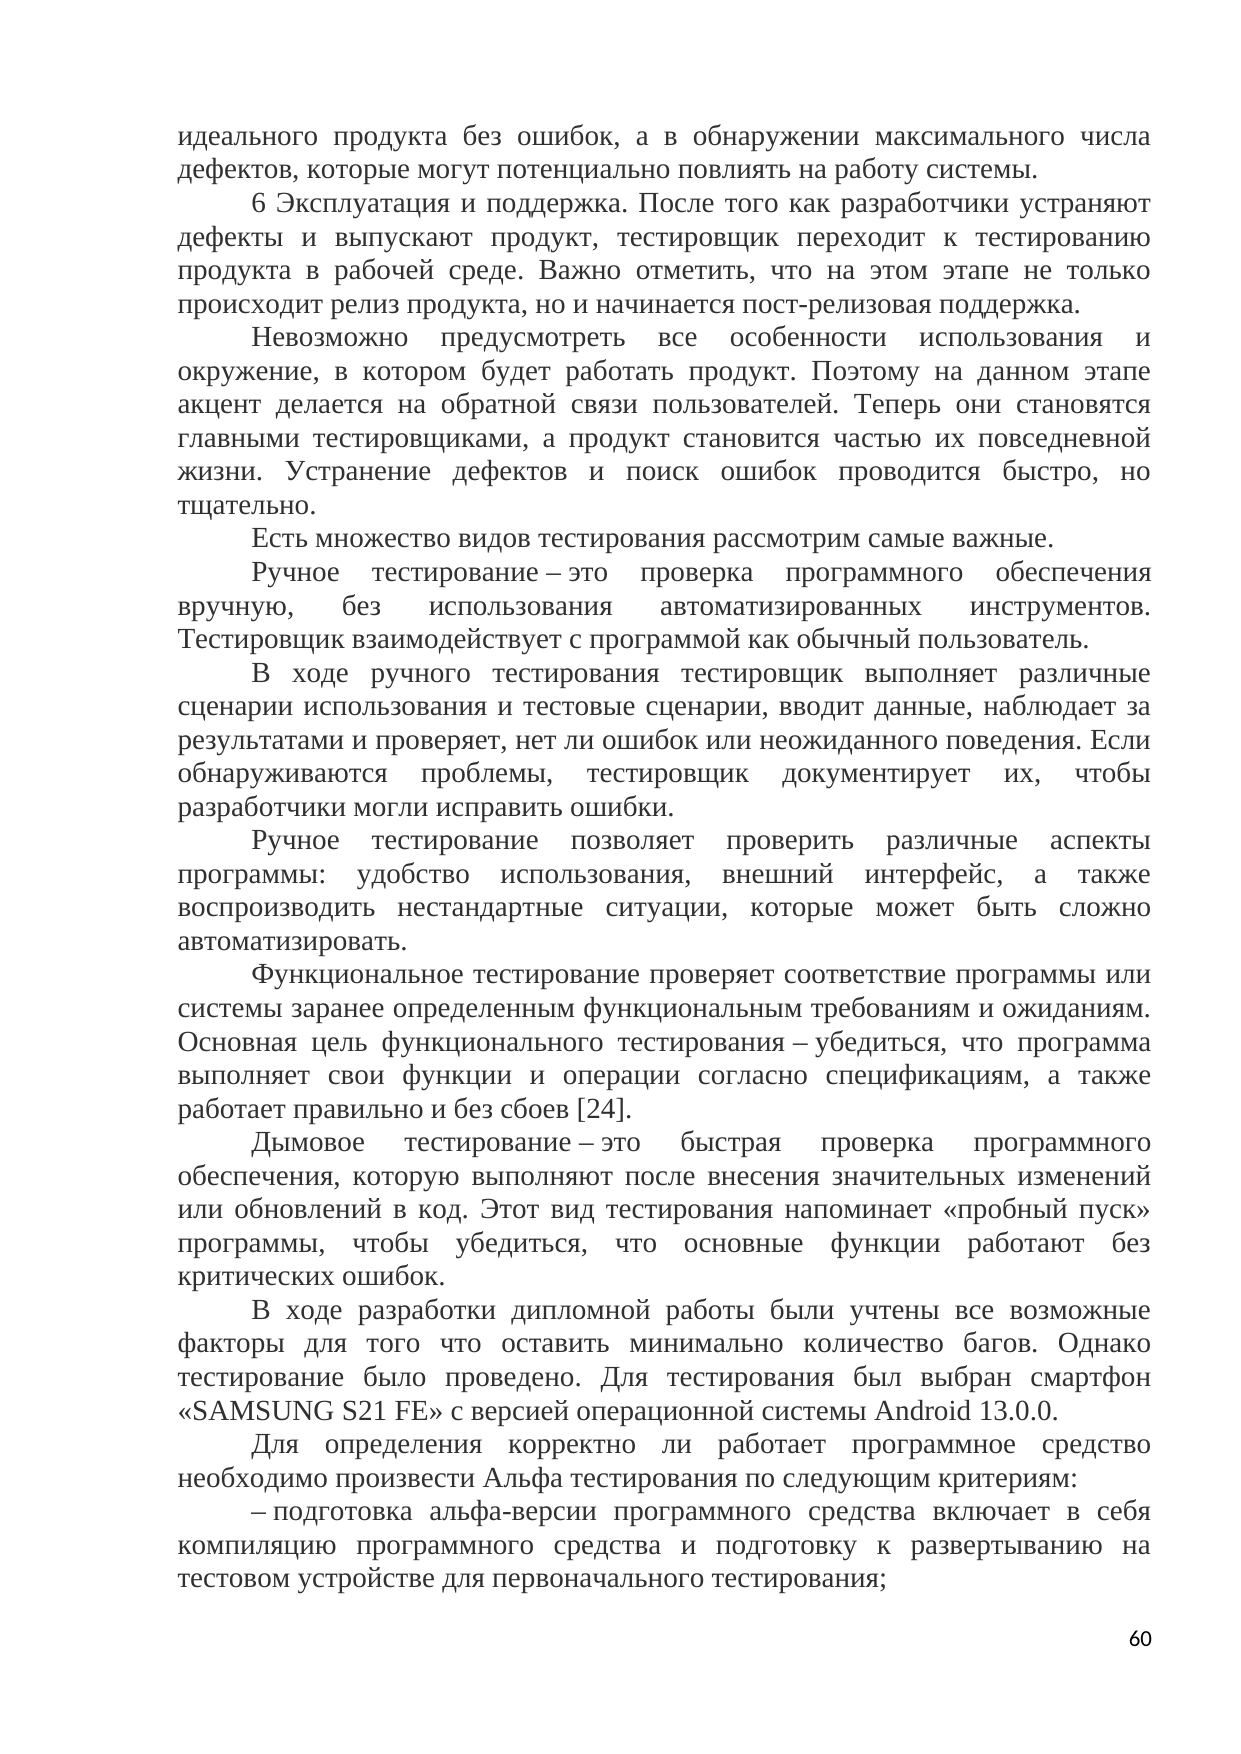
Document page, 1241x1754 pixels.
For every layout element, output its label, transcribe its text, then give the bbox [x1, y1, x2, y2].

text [177, 118, 1152, 185]
text Функциональное тестирование проверяет соответствие программы или системы заранее определенным функциональным требованиям и ожиданиям. Основная цель функционального тестирования – убедиться, что программа выполняет свои функции и операции согласно спецификациям, а также работает правильно и без сбоев [24]. [177, 957, 1152, 1124]
text 6 Эксплуатация и поддержка. После того как разработчики устраняют дефекты и выпускают продукт, тестировщик переходит к тестированию продукта в рабочей среде. Важно отметить, что на этом этапе не только происходит релиз продукта, но и начинается пост-релизовая поддержка. [177, 185, 1152, 319]
text – подготовка альфа-версии программного средства включает в себя компиляцию программного средства и подготовку к развертыванию на тестовом устройстве для первоначального тестирования; [177, 1493, 1152, 1594]
text Дымовое тестирование – это быстрая проверка программного обеспечения, которую выполняют после внесения значительных изменений или обновлений в код. Этот вид тестирования напоминает «пробный пуск» программы, чтобы убедиться, что основные функции работают без критических ошибок. [177, 1124, 1152, 1292]
text В ходе ручного тестирования тестировщик выполняет различные сценарии использования и тестовые сценарии, вводит данные, наблюдает за результатами и проверяет, нет ли ошибок или неожиданного поведения. Если обнаруживаются проблемы, тестировщик документирует их, чтобы разработчики могли исправить ошибки. [177, 655, 1152, 822]
text Ручное тестирование – это проверка программного обеспечения вручную, без использования автоматизированных инструментов. Тестировщик взаимодействует с программой как обычный пользователь. [177, 554, 1152, 655]
text Невозможно предусмотреть все особенности использования и окружение, в котором будет работать продукт. Поэтому на данном этапе акцент делается на обратной связи пользователей. Теперь они становятся главными тестировщиками, а продукт становится частью их повседневной жизни. Устранение дефектов и поиск ошибок проводится быстро, но тщательно. [177, 319, 1152, 521]
text Ручное тестирование позволяет проверить различные аспекты программы: удобство использования, внешний интерфейс, а также воспроизводить нестандартные ситуации, которые может быть сложно автоматизировать. [177, 822, 1152, 957]
text Для определения корректно ли работает программное средство необходимо произвести Альфа тестирования по следующим критериям: [177, 1426, 1152, 1493]
text В ходе разработки дипломной работы были учтены все возможные факторы для того что оставить минимально количество багов. Однако тестирование было проведено. Для тестирования был выбран смартфон «SAMSUNG S21 FE» с версией операционной системы Android 13.0.0. [177, 1292, 1152, 1426]
text Есть множество видов тестирования рассмотрим самые важные. [177, 521, 1152, 554]
